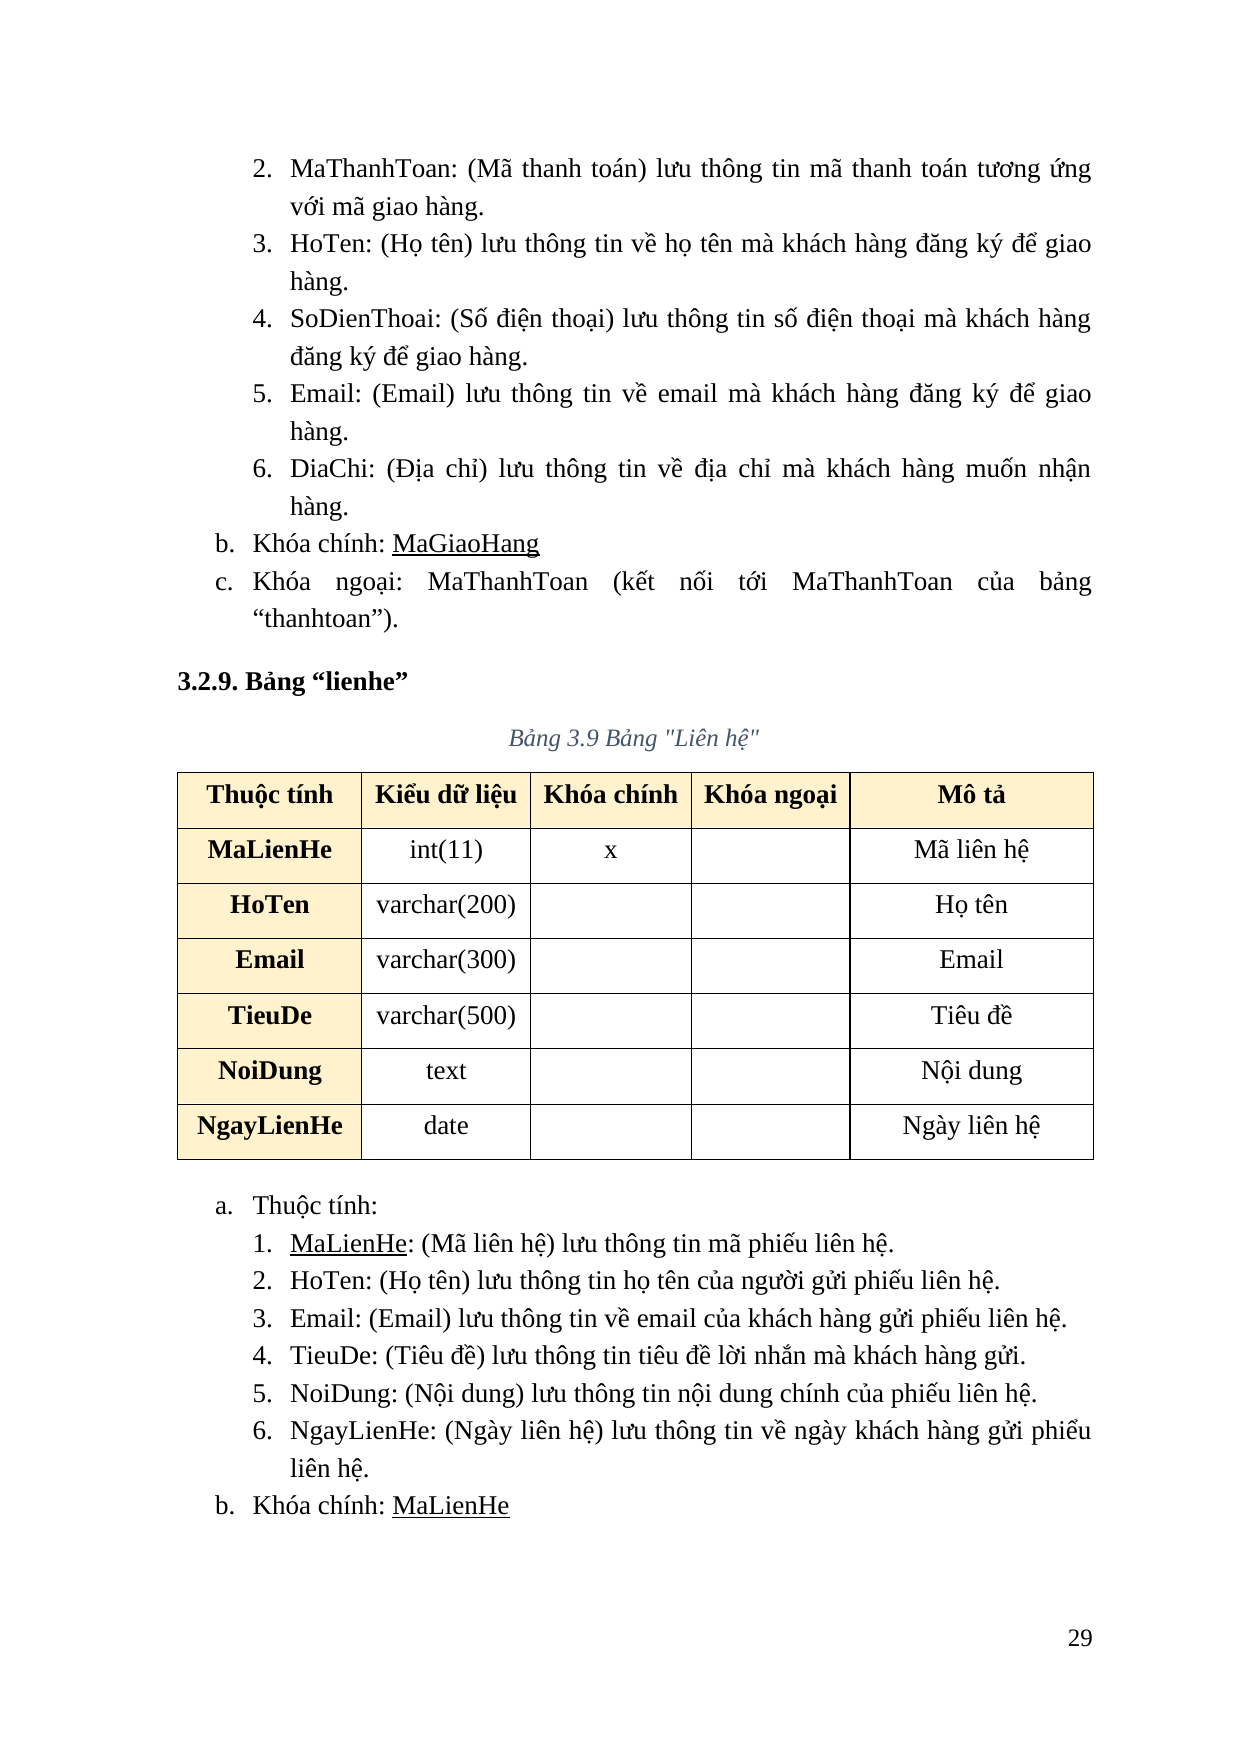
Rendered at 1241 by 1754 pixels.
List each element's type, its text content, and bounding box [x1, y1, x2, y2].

table_header Khóa chính [531, 773, 691, 827]
list Khóa chính: MaGiaoHang [215, 523, 1092, 560]
table_cell text [362, 1049, 530, 1103]
table_cell TieuDe [178, 994, 361, 1048]
table_cell [692, 994, 849, 1048]
table_cell Mã liên hệ [851, 829, 1093, 883]
text Bảng 3.9 Bảng "Liên hệ" [177, 723, 1092, 751]
table_header Kiểu dữ liệu [362, 773, 530, 827]
list Thuộc tính: [215, 1185, 1092, 1222]
list NoiDung: (Nội dung) lưu thông tin nội dung chính của phiếu liên hệ. [252, 1372, 1092, 1410]
table_cell [531, 1049, 691, 1103]
table_cell [692, 939, 849, 993]
table_header Mô tả [851, 773, 1093, 827]
table_cell varchar(300) [362, 939, 530, 993]
table_header Thuộc tính [178, 773, 361, 827]
table_cell Tiêu đề [851, 994, 1093, 1048]
list Email: (Email) lưu thông tin về email mà khách hàng đăng ký để giao hàng. [252, 373, 1092, 448]
list HoTen: (Họ tên) lưu thông tin về họ tên mà khách hàng đăng ký để giao hàng. [252, 223, 1092, 298]
table_cell Ngày liên hệ [851, 1105, 1093, 1159]
list NgayLienHe: (Ngày liên hệ) lưu thông tin về ngày khách hàng gửi phiểu liên hệ. [252, 1410, 1092, 1485]
table_cell HoTen [178, 884, 361, 938]
list MaThanhToan: (Mã thanh toán) lưu thông tin mã thanh toán tương ứng với mã giao hàng. [252, 148, 1092, 223]
list DiaChi: (Địa chỉ) lưu thông tin về địa chỉ mà khách hàng muốn nhận hàng. [252, 448, 1092, 523]
table_cell [692, 829, 849, 883]
table_cell [531, 994, 691, 1048]
table_cell [692, 1105, 849, 1159]
table_cell Email [851, 939, 1093, 993]
table_cell [531, 939, 691, 993]
list MaLienHe: (Mã liên hệ) lưu thông tin mã phiếu liên hệ. [252, 1222, 1092, 1260]
table_cell x [531, 829, 691, 883]
table_cell date [362, 1105, 530, 1159]
list SoDienThoai: (Số điện thoại) lưu thông tin số điện thoại mà khách hàng đăng ký để giao hàng. [252, 298, 1092, 373]
table_cell MaLienHe [178, 829, 361, 883]
table_header Khóa ngoại [692, 773, 849, 827]
list Email: (Email) lưu thông tin về email của khách hàng gửi phiếu liên hệ. [252, 1297, 1092, 1335]
table_cell [692, 1049, 849, 1103]
table_cell [692, 884, 849, 938]
list Khóa ngoại: MaThanhToan (kết nối tới MaThanhToan của bảng “thanhtoan”). [215, 560, 1092, 635]
table_cell Họ tên [851, 884, 1093, 938]
list HoTen: (Họ tên) lưu thông tin họ tên của người gửi phiếu liên hệ. [252, 1260, 1092, 1297]
table_cell Email [178, 939, 361, 993]
table_cell NoiDung [178, 1049, 361, 1103]
table_cell varchar(500) [362, 994, 530, 1048]
list TieuDe: (Tiêu đề) lưu thông tin tiêu đề lời nhắn mà khách hàng gửi. [252, 1335, 1092, 1372]
table_cell NgayLienHe [178, 1105, 361, 1159]
text 3.2.9. Bảng “lienhe” [177, 660, 1092, 698]
table_cell int(11) [362, 829, 530, 883]
table_cell [531, 884, 691, 938]
table_cell [531, 1105, 691, 1159]
table_cell varchar(200) [362, 884, 530, 938]
list Khóa chính: MaLienHe [215, 1485, 1092, 1522]
table_cell Nội dung [851, 1049, 1093, 1103]
